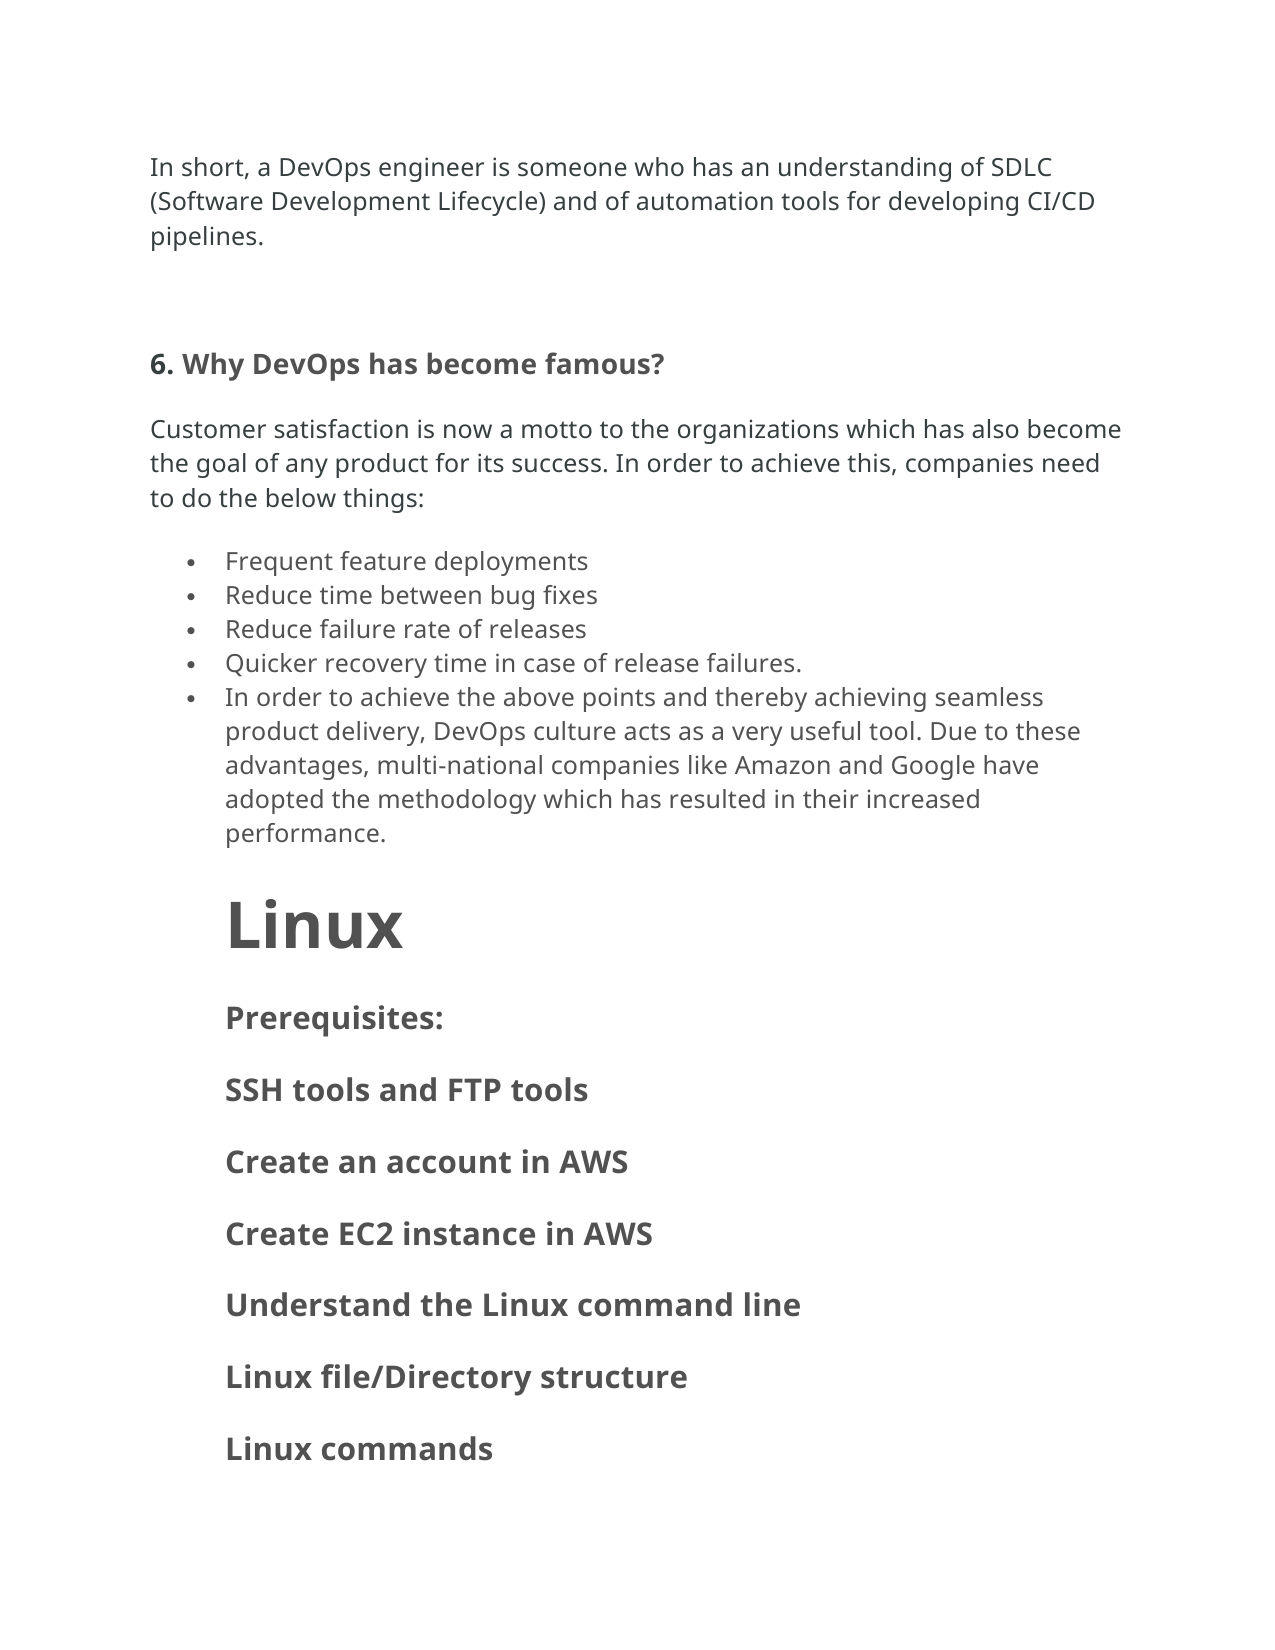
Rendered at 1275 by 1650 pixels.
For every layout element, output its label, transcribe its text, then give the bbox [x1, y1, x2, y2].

text Prerequisites: [225, 996, 1125, 1039]
text Customer satisfaction is now a motto to the organizations which has also become the goal of any product for its success. In order to achieve this, companies need to do the below things: [150, 412, 1125, 514]
text Create an account in AWS [225, 1140, 1125, 1182]
list Frequent feature deployments [187, 543, 1125, 577]
list Reduce failure rate of releases [187, 612, 1125, 646]
text Linux commands [225, 1427, 1125, 1469]
list In order to achieve the above points and thereby achieving seamless product delivery, DevOps culture acts as a very useful tool. Due to these advantages, multi-national companies like Amazon and Google have adopted the methodology which has resulted in their increased performance. [187, 680, 1125, 850]
list Reduce time between bug fixes [187, 577, 1125, 612]
text Understand the Linux command line [225, 1283, 1125, 1326]
text Linux [225, 879, 1125, 967]
text In short, a DevOps engineer is someone who has an understanding of SDLC (Software Development Lifecycle) and of automation tools for developing CI/CD pipelines. [150, 150, 1125, 252]
text SSH tools and FTP tools [225, 1068, 1125, 1111]
list Quicker recovery time in case of release failures. [187, 646, 1125, 680]
subtitle 6. Why DevOps has become famous? [150, 344, 1125, 383]
text Create EC2 instance in AWS [225, 1212, 1125, 1254]
text Linux file/Directory structure [225, 1355, 1125, 1398]
